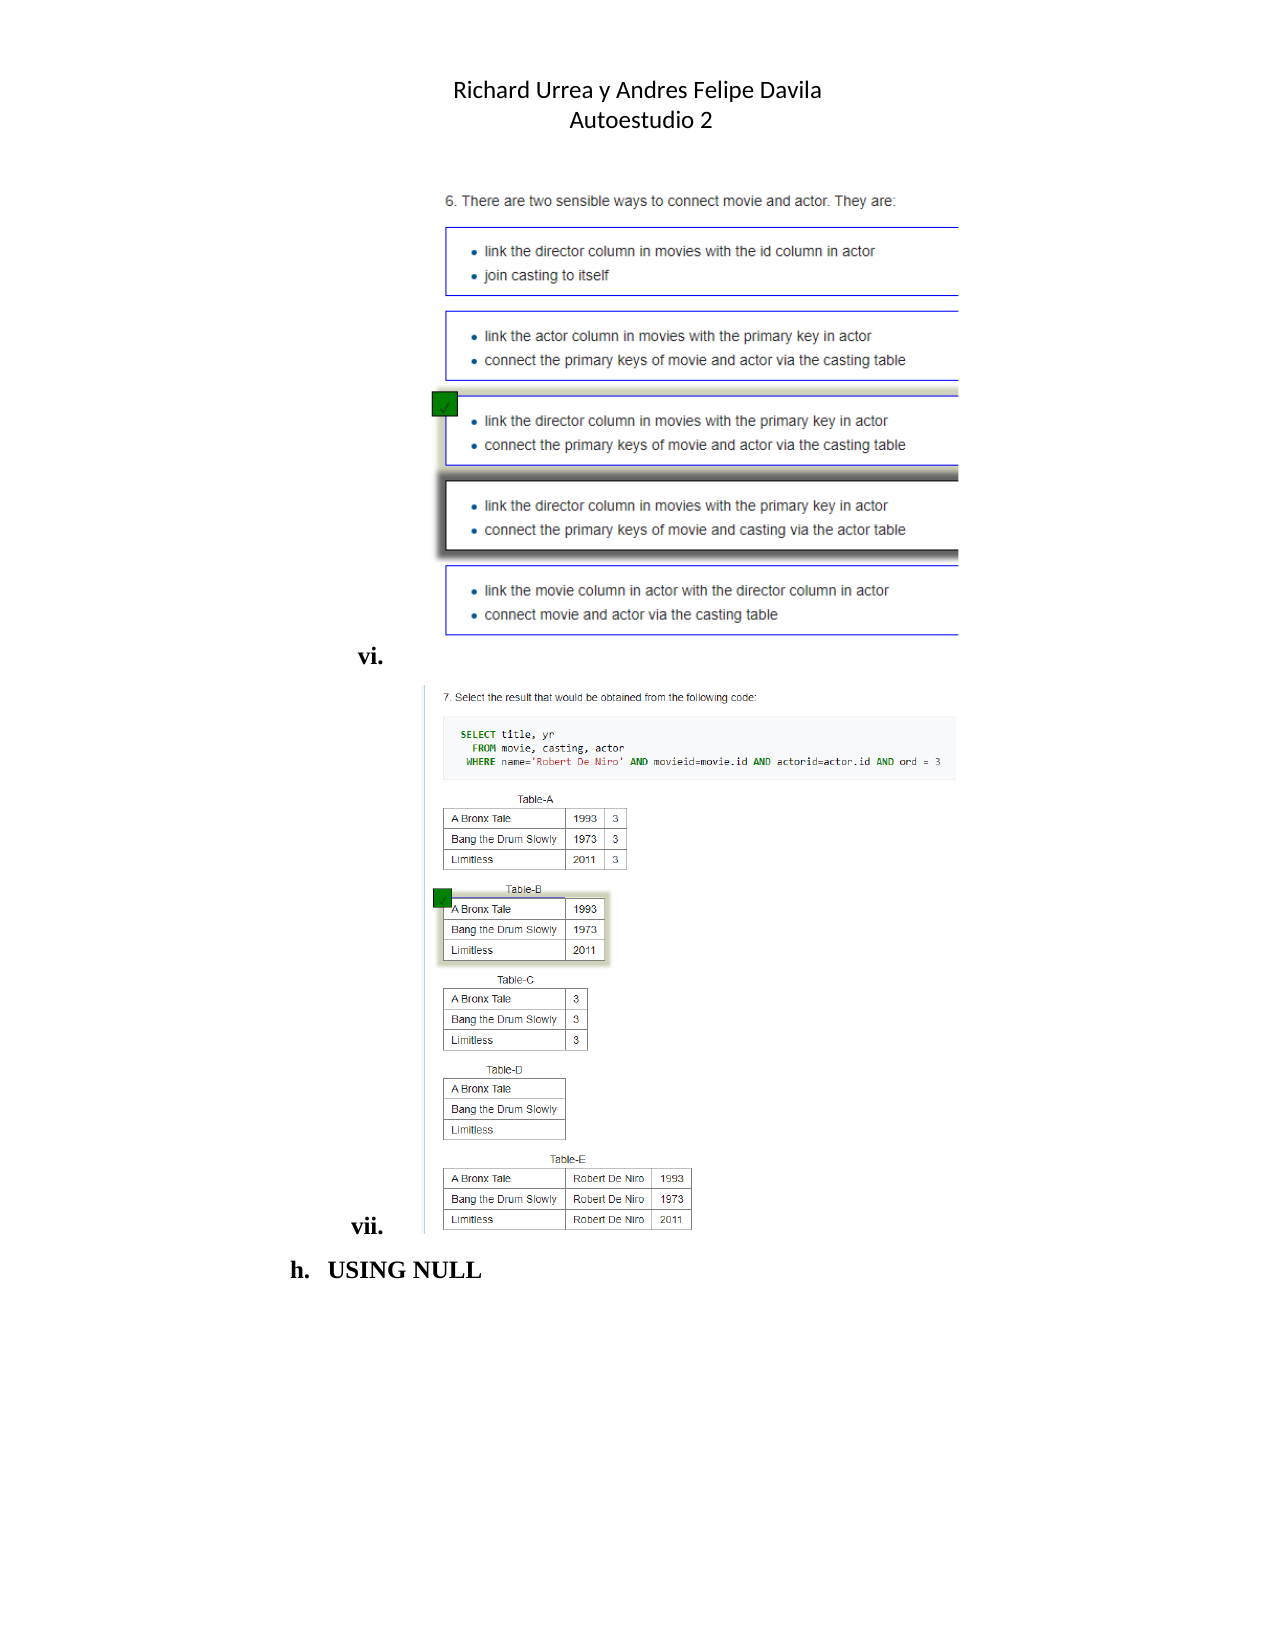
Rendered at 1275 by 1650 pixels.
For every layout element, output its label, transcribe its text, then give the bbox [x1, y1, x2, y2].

picture [421, 685, 956, 1234]
picture [421, 165, 959, 665]
list USING NULL [290, 1255, 1098, 1283]
